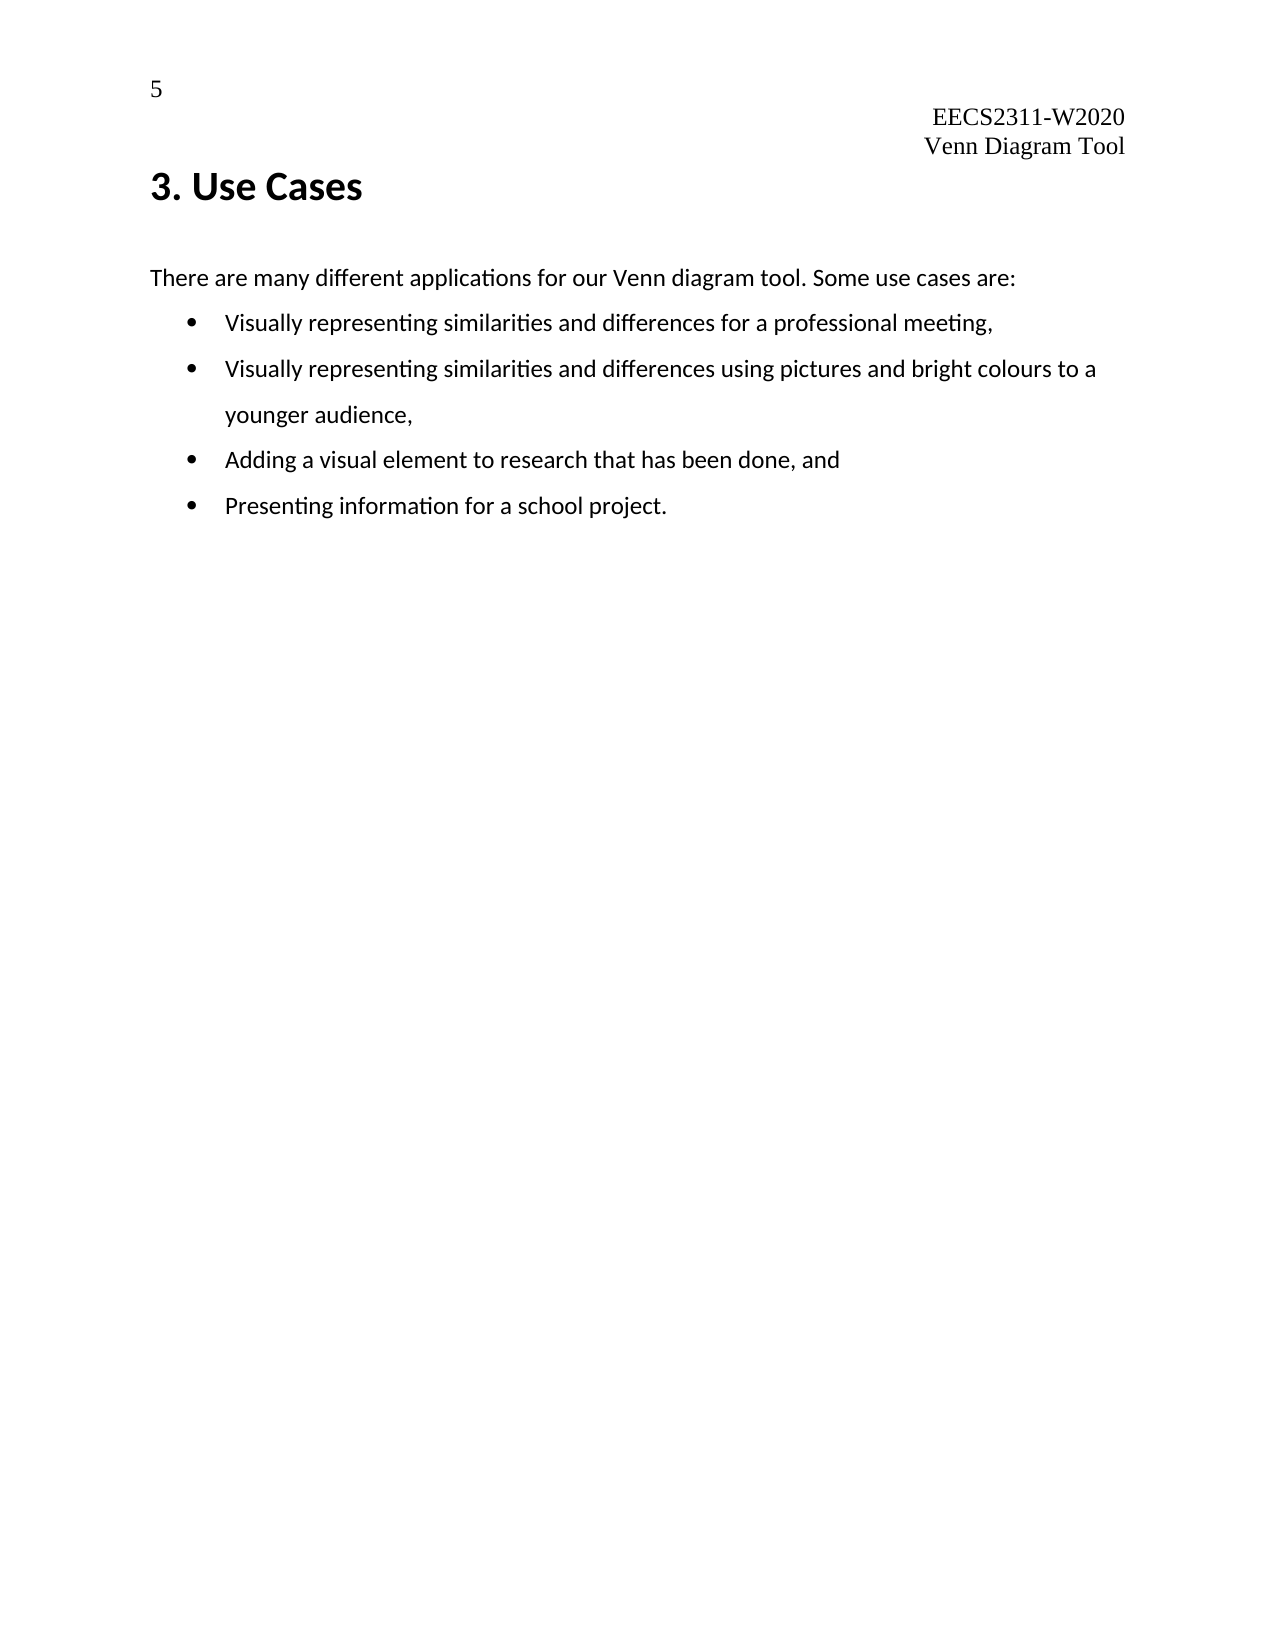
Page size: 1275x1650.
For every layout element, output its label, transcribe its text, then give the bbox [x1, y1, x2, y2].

text There are many different applications for our Venn diagram tool. Some use cases are: [150, 262, 1125, 292]
list Adding a visual element to research that has been done, and [187, 444, 1125, 475]
list Visually representing similarities and differences for a professional meeting, [187, 307, 1125, 338]
text 3. Use Cases [150, 160, 1125, 211]
list Visually representing similarities and differences using pictures and bright colours to a younger audience, [187, 353, 1125, 429]
list Presenting information for a school project. [187, 490, 1125, 521]
